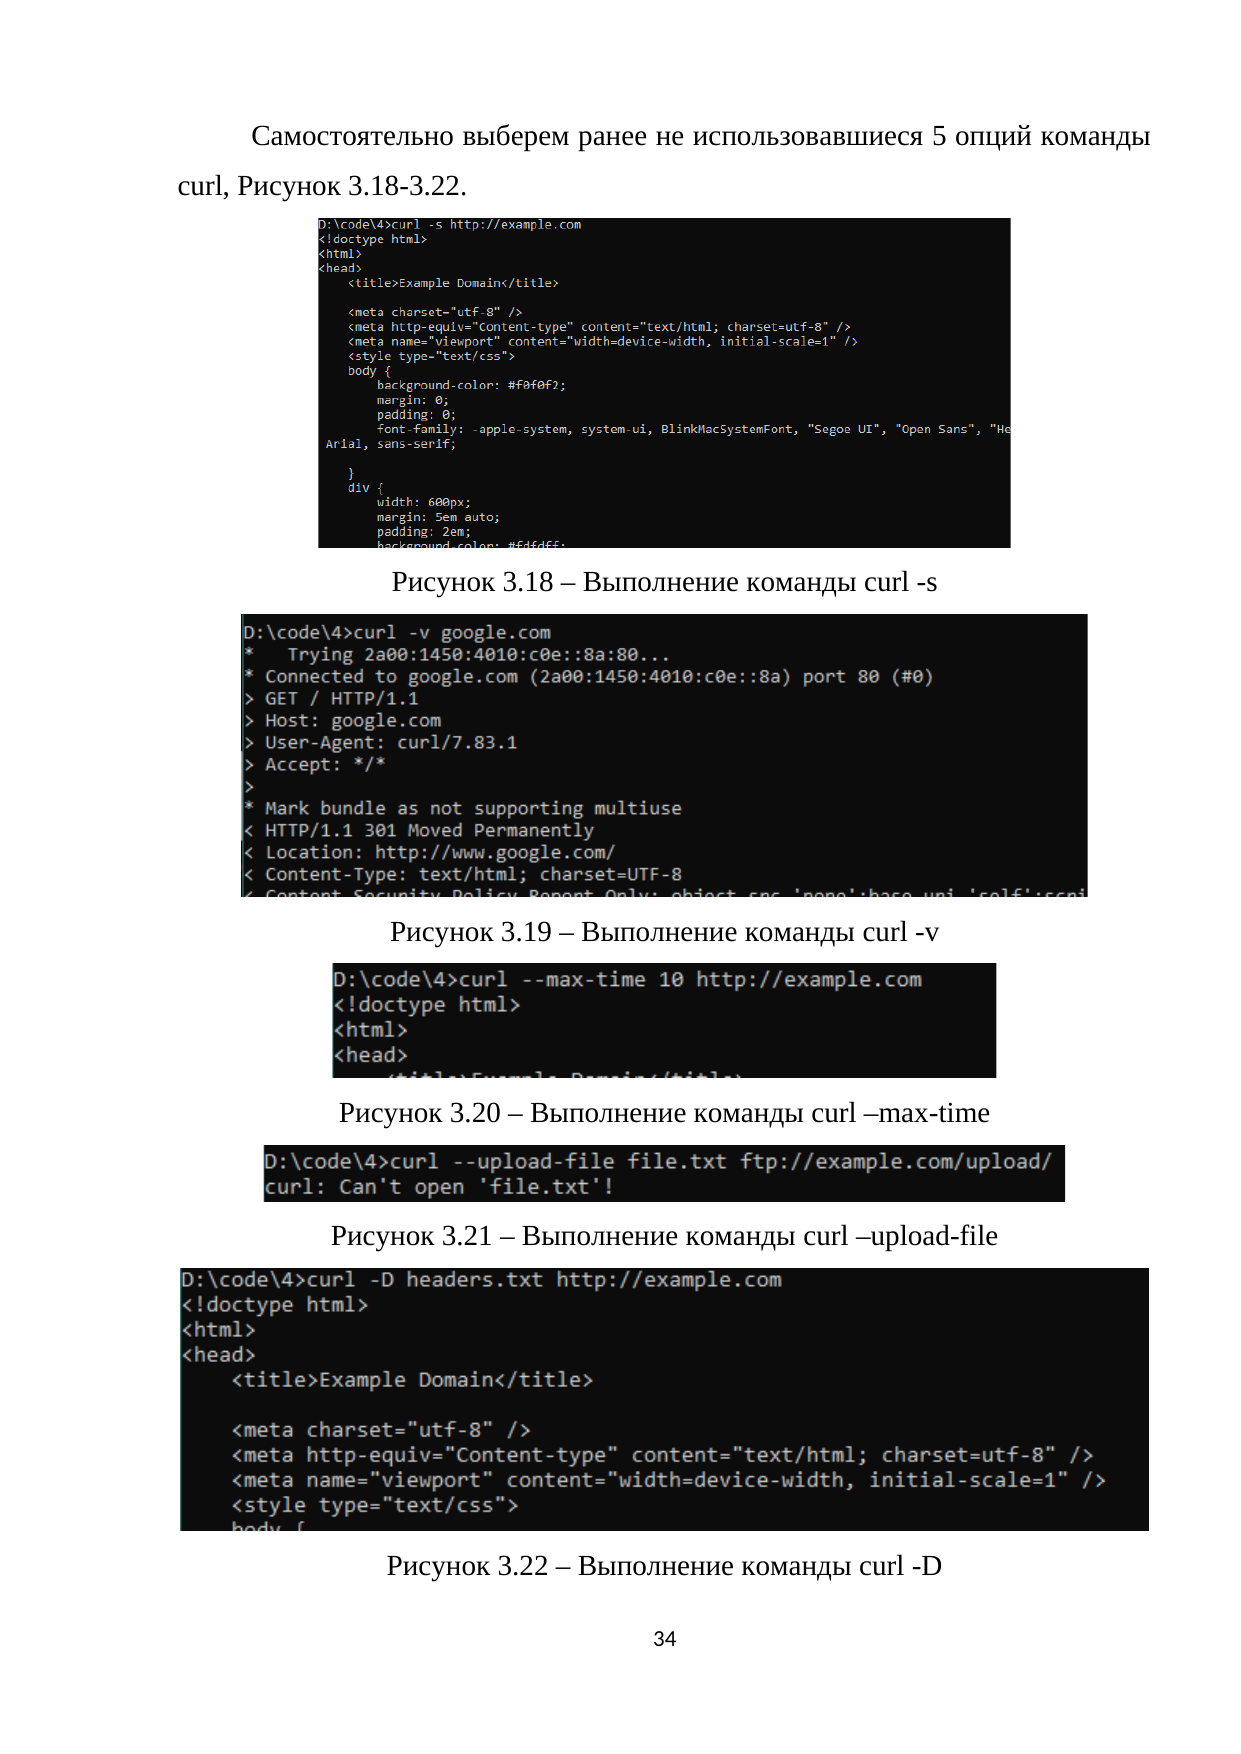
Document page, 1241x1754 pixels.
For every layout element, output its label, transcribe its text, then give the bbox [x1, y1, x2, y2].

text Рисунок 3.20 – Выполнение команды curl –max-time [177, 1095, 1152, 1128]
picture [318, 218, 1011, 548]
picture [332, 963, 997, 1078]
text Рисунок 3.22 – Выполнение команды curl -D [177, 1548, 1152, 1581]
picture [263, 1145, 1066, 1202]
text Рисунок 3.19 – Выполнение команды curl -v [177, 914, 1152, 947]
picture [241, 614, 1088, 897]
picture [180, 1268, 1149, 1531]
text Самостоятельно выберем ранее не использовавшиеся 5 опций команды curl, Рисунок 3.18-3.22. [177, 118, 1152, 202]
text Рисунок 3.21 – Выполнение команды curl –upload-file [177, 1218, 1152, 1252]
text Рисунок 3.18 – Выполнение команды curl -s [177, 564, 1152, 598]
